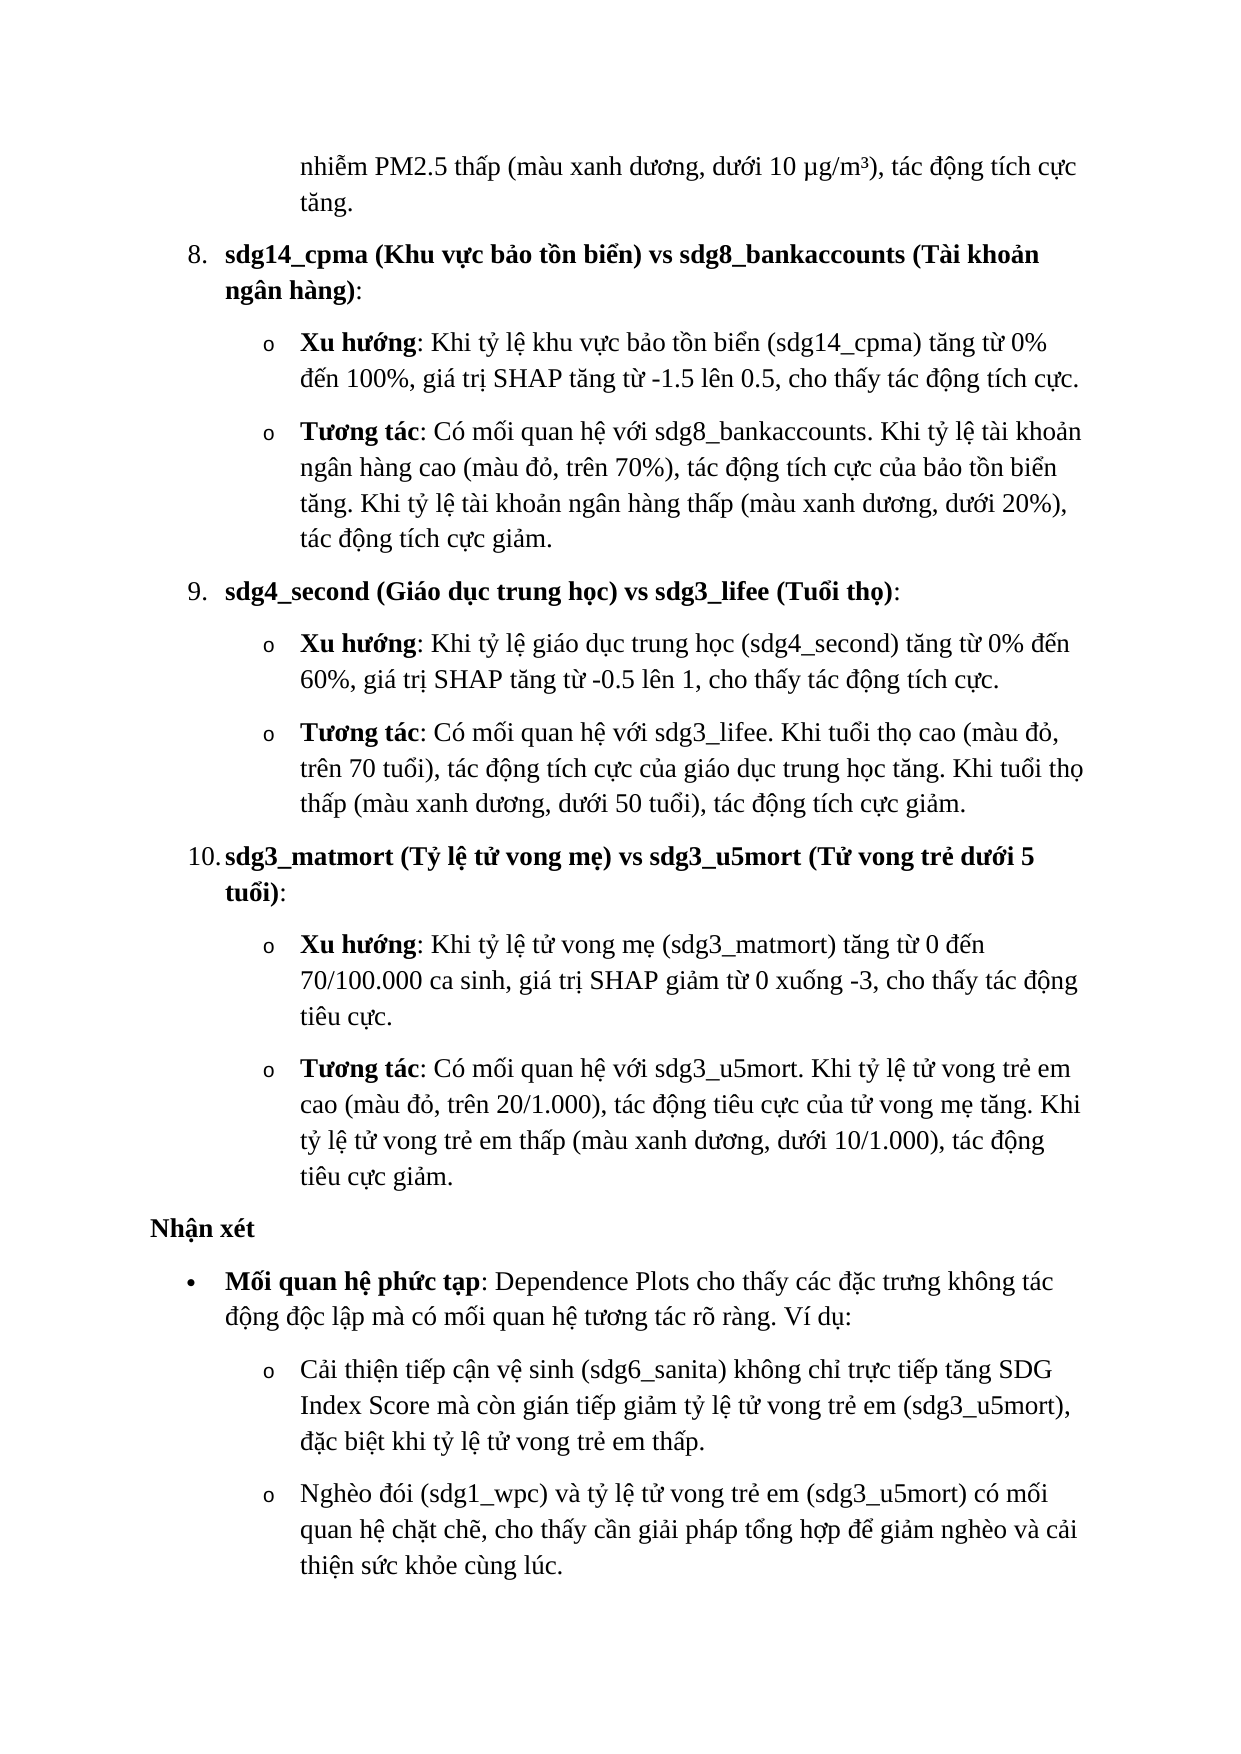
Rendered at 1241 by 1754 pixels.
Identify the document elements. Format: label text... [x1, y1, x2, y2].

list Tương tác: Có mối quan hệ với sdg3_lifee. Khi tuổi thọ cao (màu đỏ, trên 70 tuổi), tác động tích cực của giáo dục trung học tăng. Khi tuổi thọ thấp (màu xanh dương, dưới 50 tuổi), tác động tích cực giảm. [262, 716, 1090, 819]
text Nhận xét [150, 1212, 1090, 1243]
list Cải thiện tiếp cận vệ sinh (sdg6_sanita) không chỉ trực tiếp tăng SDG Index Score mà còn gián tiếp giảm tỷ lệ tử vong trẻ em (sdg3_u5mort), đặc biệt khi tỷ lệ tử vong trẻ em thấp. [262, 1353, 1090, 1456]
list Nghèo đói (sdg1_wpc) và tỷ lệ tử vong trẻ em (sdg3_u5mort) có mối quan hệ chặt chẽ, cho thấy cần giải pháp tổng hợp để giảm nghèo và cải thiện sức khỏe cùng lúc. [262, 1477, 1090, 1580]
list Mối quan hệ phức tạp: Dependence Plots cho thấy các đặc trưng không tác động độc lập mà có mối quan hệ tương tác rõ ràng. Ví dụ: [187, 1265, 1090, 1332]
list sdg4_second (Giáo dục trung học) vs sdg3_lifee (Tuổi thọ): [187, 575, 1090, 606]
list Xu hướng: Khi tỷ lệ tử vong mẹ (sdg3_matmort) tăng từ 0 đến 70/100.000 ca sinh, giá trị SHAP giảm từ 0 xuống -3, cho thấy tác động tiêu cực. [262, 928, 1090, 1031]
list Xu hướng: Khi tỷ lệ khu vực bảo tồn biển (sdg14_cpma) tăng từ 0% đến 100%, giá trị SHAP tăng từ -1.5 lên 0.5, cho thấy tác động tích cực. [262, 326, 1090, 393]
list Tương tác: Có mối quan hệ với sdg3_u5mort. Khi tỷ lệ tử vong trẻ em cao (màu đỏ, trên 20/1.000), tác động tiêu cực của tử vong mẹ tăng. Khi tỷ lệ tử vong trẻ em thấp (màu xanh dương, dưới 10/1.000), tác động tiêu cực giảm. [262, 1052, 1090, 1191]
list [262, 150, 1090, 217]
list Tương tác: Có mối quan hệ với sdg8_bankaccounts. Khi tỷ lệ tài khoản ngân hàng cao (màu đỏ, trên 70%), tác động tích cực của bảo tồn biển tăng. Khi tỷ lệ tài khoản ngân hàng thấp (màu xanh dương, dưới 20%), tác động tích cực giảm. [262, 415, 1090, 553]
list Xu hướng: Khi tỷ lệ giáo dục trung học (sdg4_second) tăng từ 0% đến 60%, giá trị SHAP tăng từ -0.5 lên 1, cho thấy tác động tích cực. [262, 627, 1090, 694]
list sdg14_cpma (Khu vực bảo tồn biển) vs sdg8_bankaccounts (Tài khoản ngân hàng): [187, 238, 1090, 305]
list sdg3_matmort (Tỷ lệ tử vong mẹ) vs sdg3_u5mort (Tử vong trẻ dưới 5 tuổi): [187, 840, 1090, 907]
